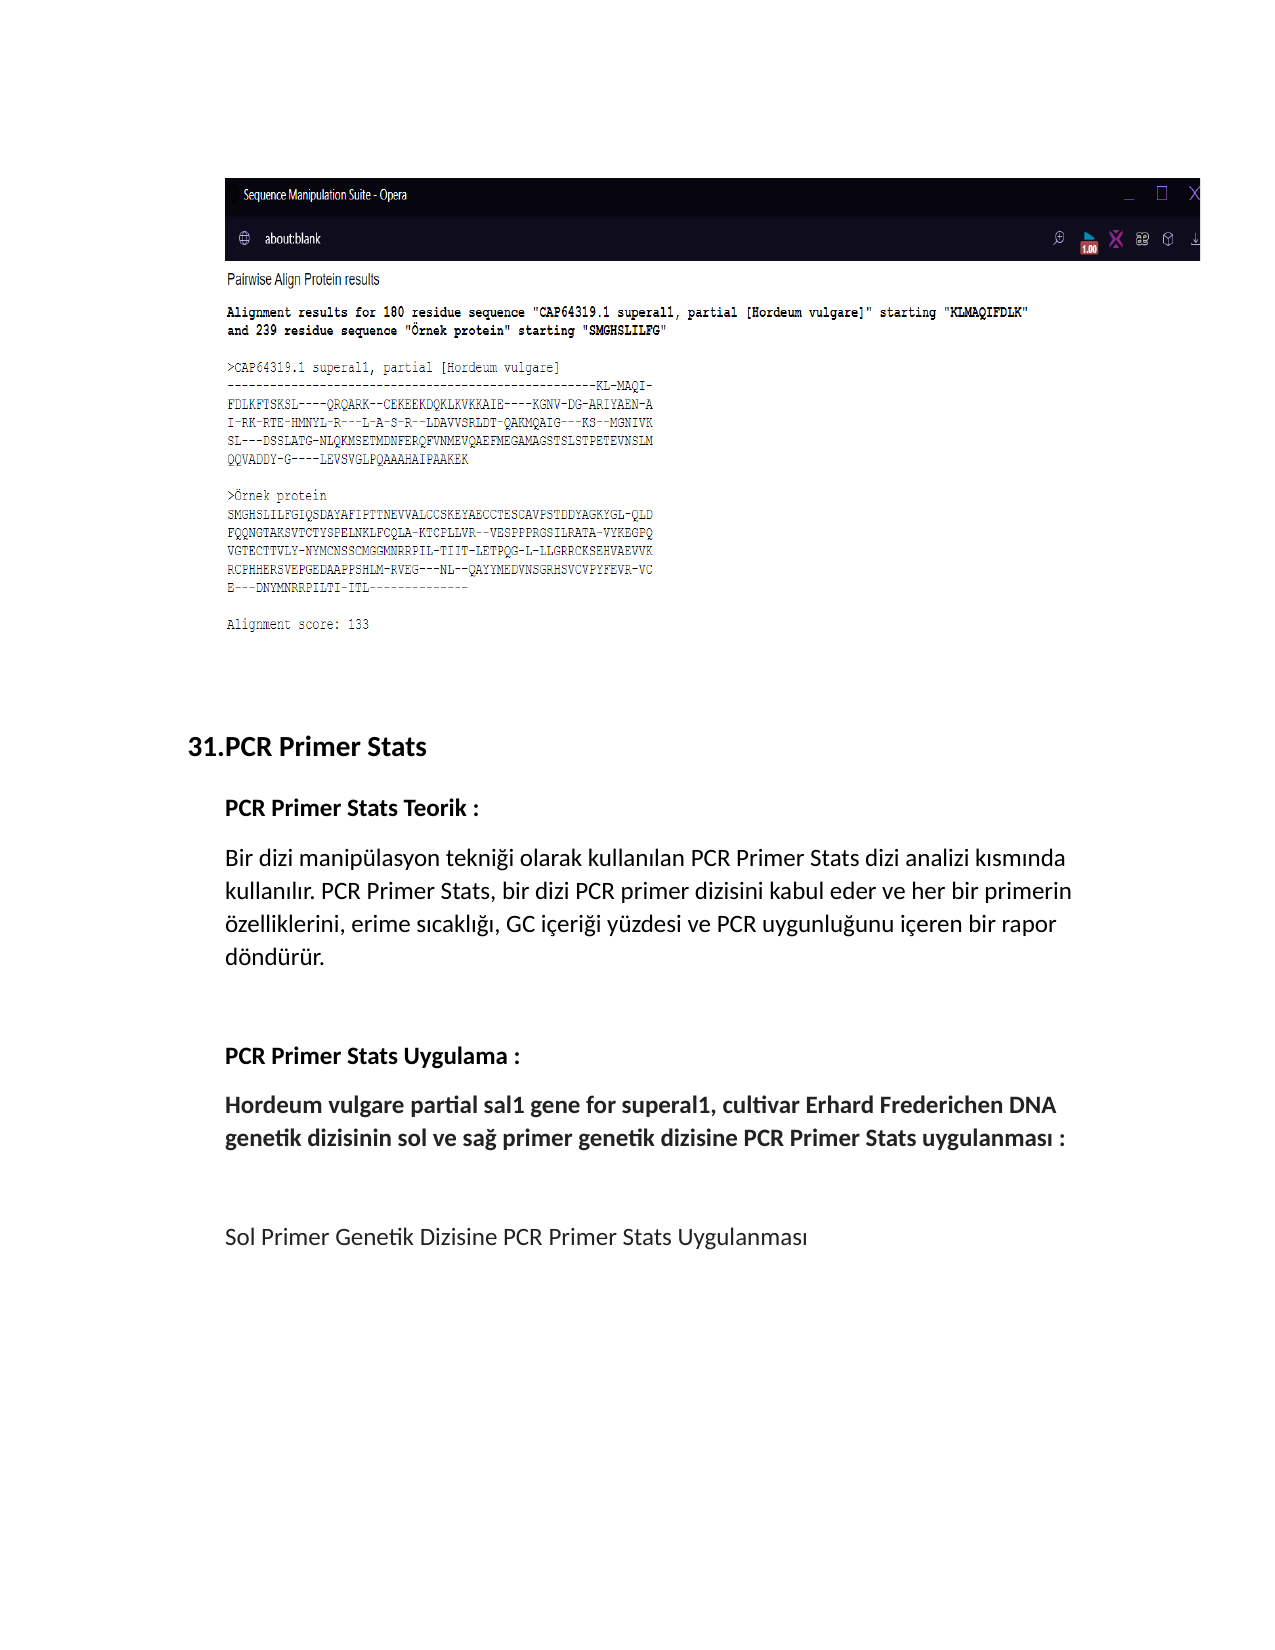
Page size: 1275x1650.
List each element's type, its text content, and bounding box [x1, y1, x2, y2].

text PCR Primer Stats Teorik : [150, 792, 1125, 823]
text Sol Primer Genetik Dizisine PCR Primer Stats Uygulanması [150, 1222, 1125, 1252]
text Hordeum vulgare partial sal1 gene for superal1, cultivar Erhard Frederichen DNA genetik dizisinin sol ve sağ primer genetik dizisine PCR Primer Stats uygulanması : [150, 1089, 1125, 1153]
text PCR Primer Stats Uygulama : [150, 1040, 1125, 1070]
picture [225, 178, 1200, 699]
subtitle PCR Primer Stats [187, 728, 1125, 763]
text Bir dizi manipülasyon tekniği olarak kullanılan PCR Primer Stats dizi analizi kısmında kullanılır. PCR Primer Stats, bir dizi PCR primer dizisini kabul eder ve her bir primerin özelliklerini, erime sıcaklığı, GC içeriği yüzdesi ve PCR uygunluğunu içeren bir rapor döndürür. [150, 842, 1125, 971]
